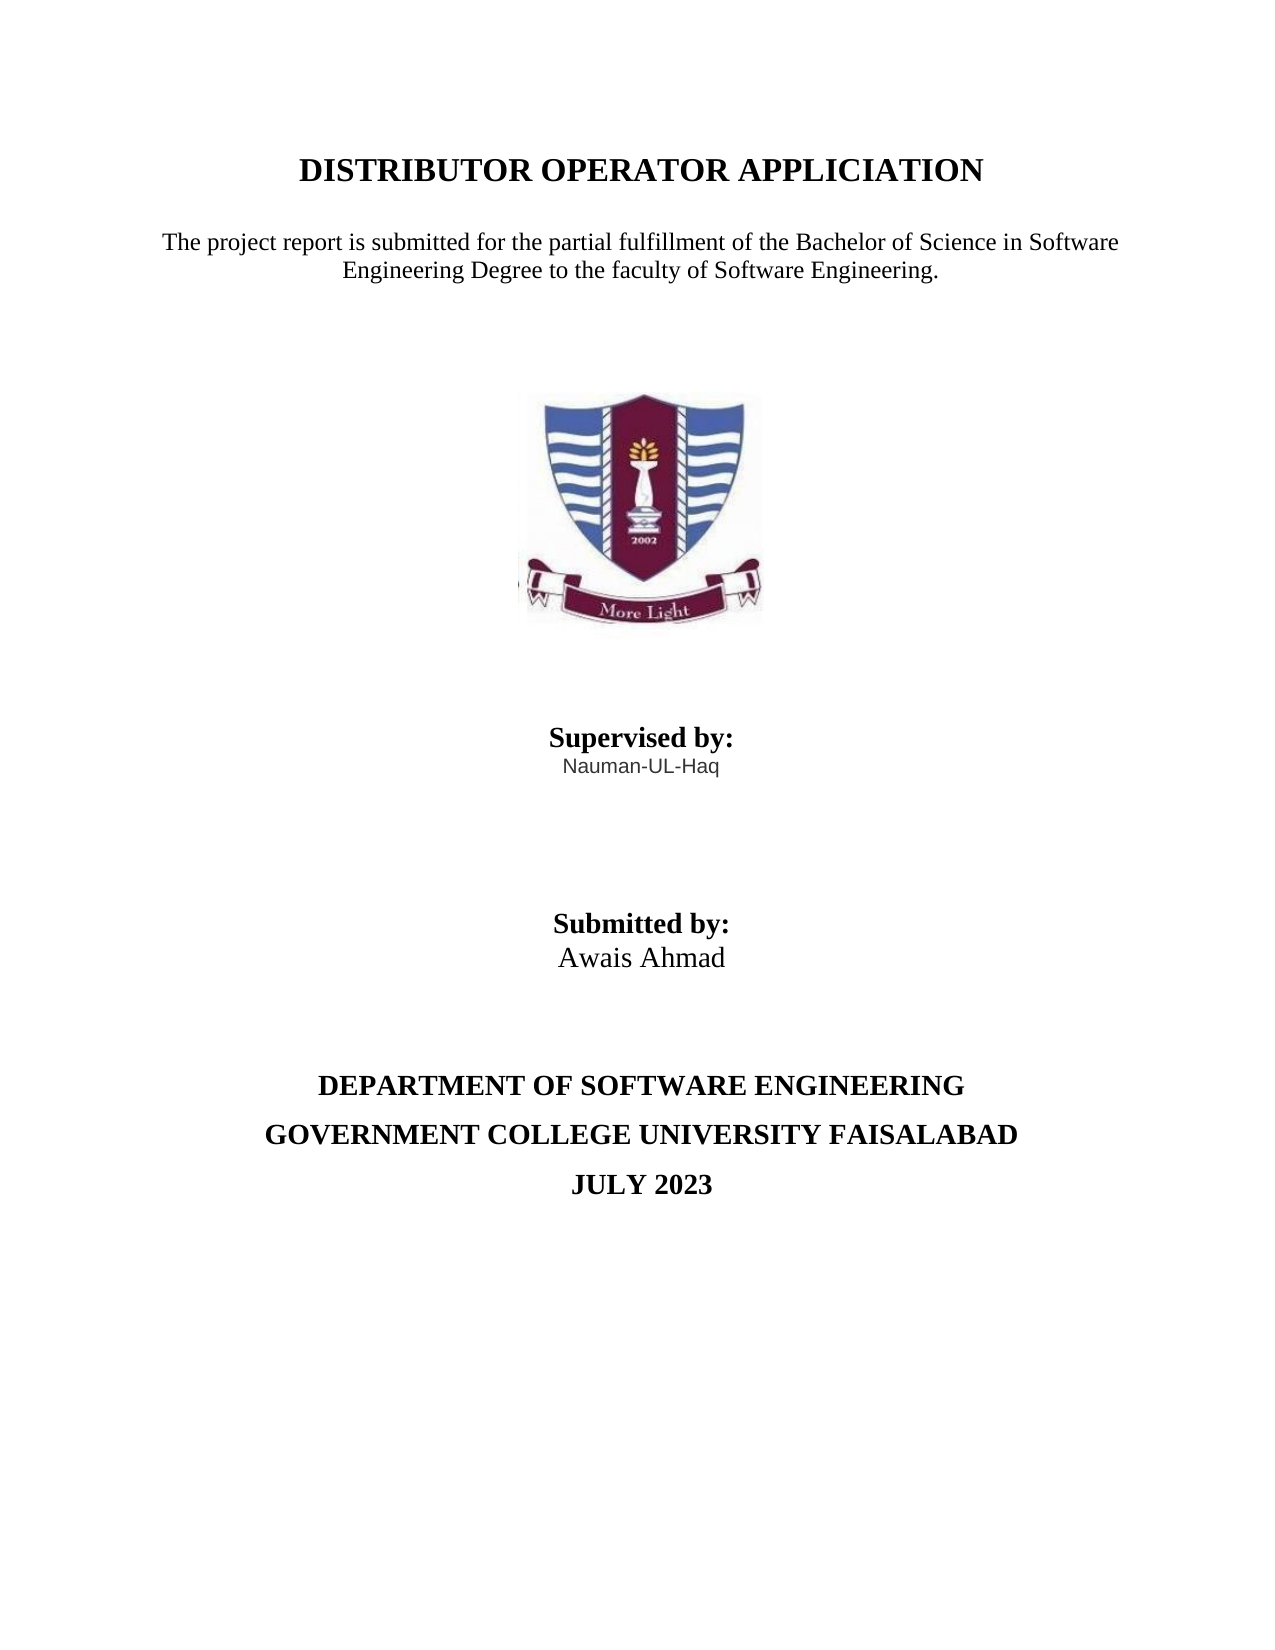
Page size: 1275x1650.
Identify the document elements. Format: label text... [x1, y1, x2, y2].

text Supervised by: [150, 720, 1133, 754]
text The project report is submitted for the partial fulfillment of the Bachelor of Science in Software Engineering Degree to the faculty of Software Engineering. [150, 227, 1131, 284]
text Nauman-UL-Haq [150, 754, 1132, 778]
text DISTRIBUTOR OPERATOR APPLICIATION [150, 150, 1133, 188]
text JULY 2023 [244, 1167, 1039, 1200]
text Awais Ahmad [150, 940, 1133, 974]
text Submitted by: [150, 907, 1133, 940]
text DEPARTMENT OF SOFTWARE ENGINEERING GOVERNMENT COLLEGE UNIVERSITY FAISALABAD [244, 1068, 1039, 1151]
picture [518, 392, 765, 639]
